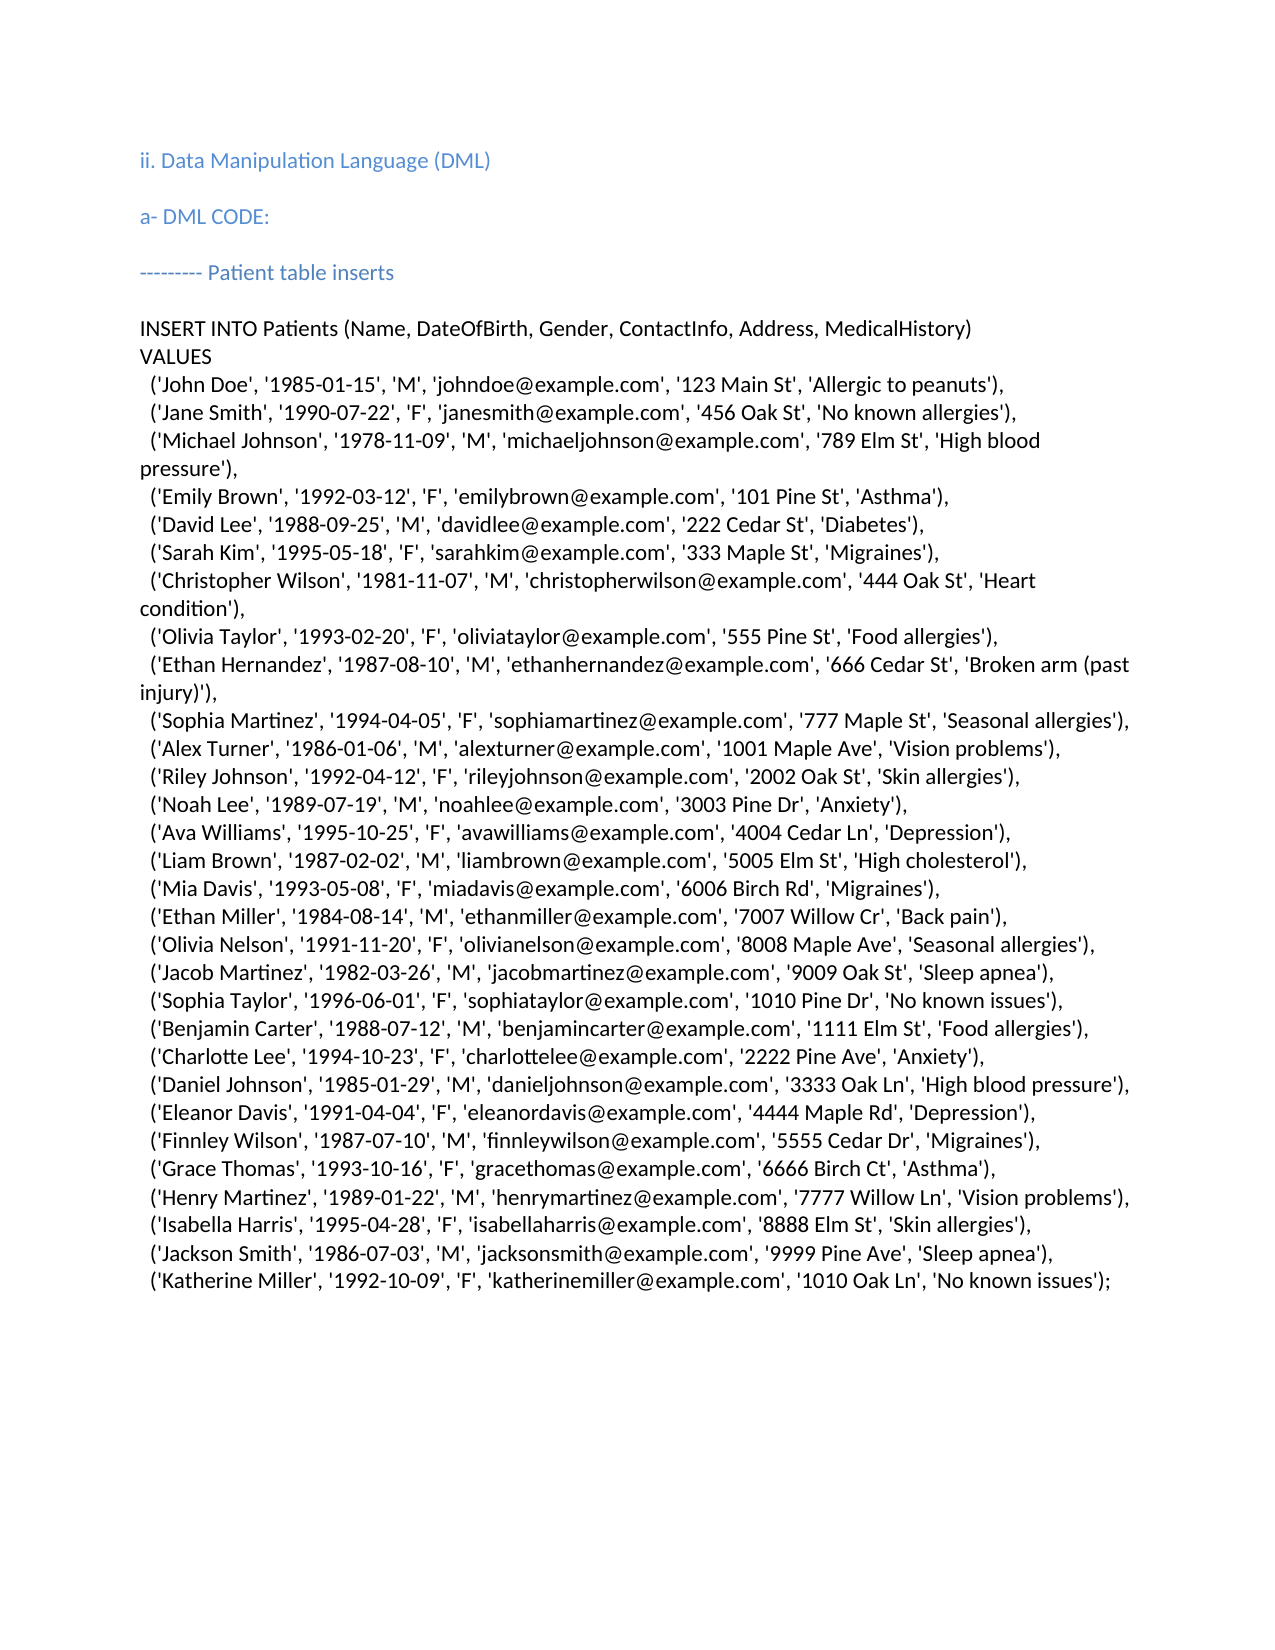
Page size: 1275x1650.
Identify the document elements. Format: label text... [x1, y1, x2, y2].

text ('Henry Martinez', '1989-01-22', 'M', 'henrymartinez@example.com', '7777 Willow Ln', 'Vision problems'), [139, 1183, 1135, 1211]
text ii. Data Manipulation Language (DML) [139, 146, 1135, 174]
text ('Sophia Martinez', '1994-04-05', 'F', 'sophiamartinez@example.com', '777 Maple St', 'Seasonal allergies'), [139, 706, 1135, 734]
text ('Emily Brown', '1992-03-12', 'F', 'emilybrown@example.com', '101 Pine St', 'Asthma'), [139, 482, 1135, 510]
text ('Isabella Harris', '1995-04-28', 'F', 'isabellaharris@example.com', '8888 Elm St', 'Skin allergies'), [139, 1211, 1135, 1239]
text a- DML CODE: [139, 202, 1135, 230]
text ('Michael Johnson', '1978-11-09', 'M', 'michaeljohnson@example.com', '789 Elm St', 'High blood pressure'), [139, 426, 1135, 482]
text ('Olivia Nelson', '1991-11-20', 'F', 'olivianelson@example.com', '8008 Maple Ave', 'Seasonal allergies'), [139, 930, 1135, 958]
text ('Benjamin Carter', '1988-07-12', 'M', 'benjamincarter@example.com', '1111 Elm St', 'Food allergies'), [139, 1014, 1135, 1042]
text ('Ava Williams', '1995-10-25', 'F', 'avawilliams@example.com', '4004 Cedar Ln', 'Depression'), [139, 818, 1135, 846]
text ('Ethan Miller', '1984-08-14', 'M', 'ethanmiller@example.com', '7007 Willow Cr', 'Back pain'), [139, 902, 1135, 930]
text INSERT INTO Patients (Name, DateOfBirth, Gender, ContactInfo, Address, MedicalHistory) [139, 314, 1135, 342]
text ('Ethan Hernandez', '1987-08-10', 'M', 'ethanhernandez@example.com', '666 Cedar St', 'Broken arm (past injury)'), [139, 650, 1135, 706]
text ('Liam Brown', '1987-02-02', 'M', 'liambrown@example.com', '5005 Elm St', 'High cholesterol'), [139, 846, 1135, 874]
text ('Christopher Wilson', '1981-11-07', 'M', 'christopherwilson@example.com', '444 Oak St', 'Heart condition'), [139, 566, 1135, 622]
text ('Grace Thomas', '1993-10-16', 'F', 'gracethomas@example.com', '6666 Birch Ct', 'Asthma'), [139, 1154, 1135, 1183]
text ('Charlotte Lee', '1994-10-23', 'F', 'charlottelee@example.com', '2222 Pine Ave', 'Anxiety'), [139, 1042, 1135, 1071]
text ('Finnley Wilson', '1987-07-10', 'M', 'finnleywilson@example.com', '5555 Cedar Dr', 'Migraines'), [139, 1127, 1135, 1154]
text ('Riley Johnson', '1992-04-12', 'F', 'rileyjohnson@example.com', '2002 Oak St', 'Skin allergies'), [139, 762, 1135, 790]
text ('Mia Davis', '1993-05-08', 'F', 'miadavis@example.com', '6006 Birch Rd', 'Migraines'), [139, 874, 1135, 902]
text ('Sarah Kim', '1995-05-18', 'F', 'sarahkim@example.com', '333 Maple St', 'Migraines'), [139, 538, 1135, 566]
text VALUES [139, 342, 1135, 370]
text --------- Patient table inserts [139, 258, 1135, 286]
text ('Jane Smith', '1990-07-22', 'F', 'janesmith@example.com', '456 Oak St', 'No known allergies'), [139, 398, 1135, 426]
text ('Eleanor Davis', '1991-04-04', 'F', 'eleanordavis@example.com', '4444 Maple Rd', 'Depression'), [139, 1098, 1135, 1127]
text ('Noah Lee', '1989-07-19', 'M', 'noahlee@example.com', '3003 Pine Dr', 'Anxiety'), [139, 790, 1135, 818]
text ('Alex Turner', '1986-01-06', 'M', 'alexturner@example.com', '1001 Maple Ave', 'Vision problems'), [139, 734, 1135, 762]
text ('Jacob Martinez', '1982-03-26', 'M', 'jacobmartinez@example.com', '9009 Oak St', 'Sleep apnea'), [139, 958, 1135, 986]
text ('Jackson Smith', '1986-07-03', 'M', 'jacksonsmith@example.com', '9999 Pine Ave', 'Sleep apnea'), [139, 1239, 1135, 1267]
text ('Sophia Taylor', '1996-06-01', 'F', 'sophiataylor@example.com', '1010 Pine Dr', 'No known issues'), [139, 986, 1135, 1014]
text ('Katherine Miller', '1992-10-09', 'F', 'katherinemiller@example.com', '1010 Oak Ln', 'No known issues'); [139, 1267, 1135, 1295]
text ('Olivia Taylor', '1993-02-20', 'F', 'oliviataylor@example.com', '555 Pine St', 'Food allergies'), [139, 622, 1135, 650]
text ('David Lee', '1988-09-25', 'M', 'davidlee@example.com', '222 Cedar St', 'Diabetes'), [139, 510, 1135, 538]
text ('Daniel Johnson', '1985-01-29', 'M', 'danieljohnson@example.com', '3333 Oak Ln', 'High blood pressure'), [139, 1071, 1135, 1098]
text ('John Doe', '1985-01-15', 'M', 'johndoe@example.com', '123 Main St', 'Allergic to peanuts'), [139, 370, 1135, 398]
